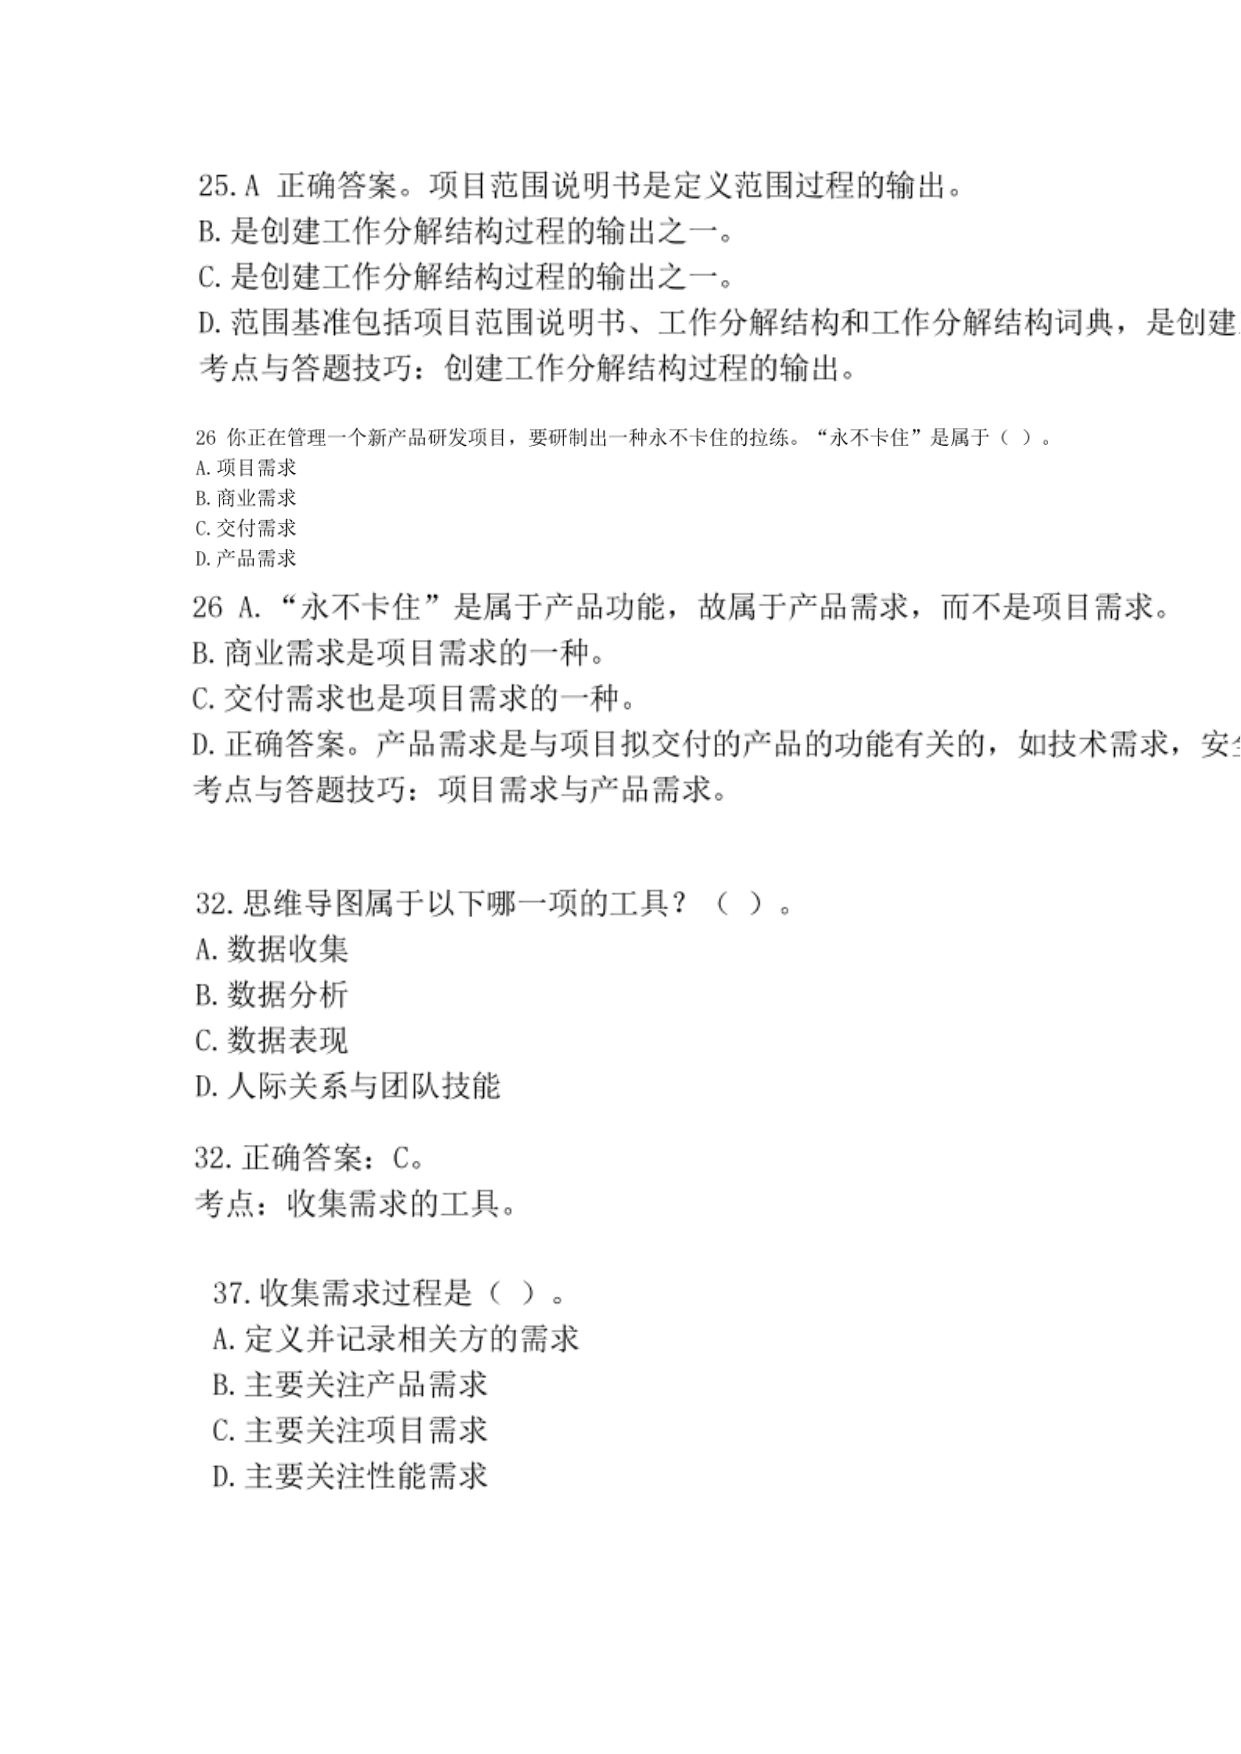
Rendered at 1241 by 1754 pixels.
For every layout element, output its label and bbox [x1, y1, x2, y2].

picture [187, 162, 1241, 386]
picture [187, 1137, 554, 1230]
picture [187, 422, 1053, 574]
picture [187, 877, 826, 1118]
picture [187, 584, 1241, 826]
picture [187, 1267, 624, 1510]
